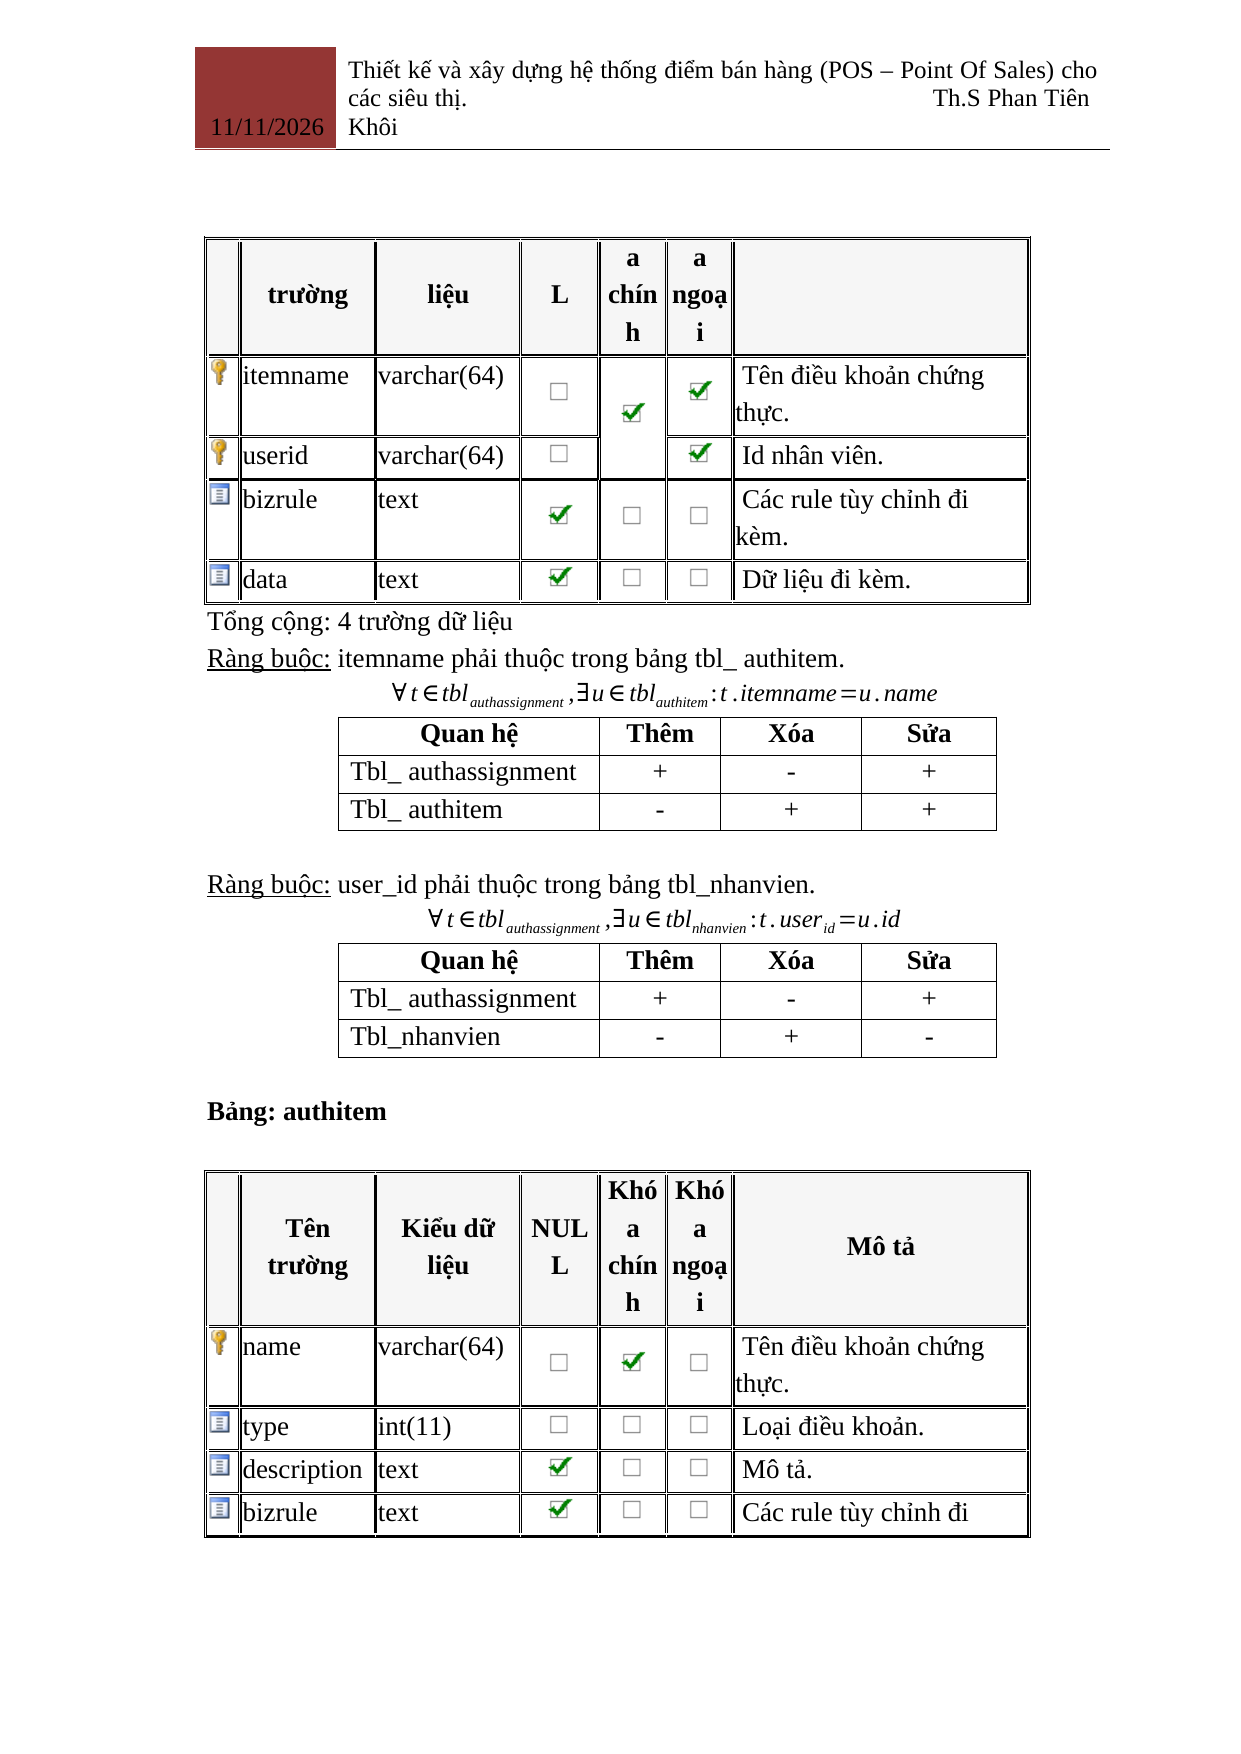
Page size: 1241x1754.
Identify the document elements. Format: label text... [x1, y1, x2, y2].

table_cell [668, 1409, 731, 1448]
table_cell - [600, 794, 720, 830]
table_header Kiểu dữ liệu [375, 1173, 521, 1325]
subtitle Bảng: authitem [207, 1095, 1122, 1126]
text Tổng cộng: 4 trường dữ liệu [207, 605, 1122, 636]
picture [207, 563, 233, 589]
picture [207, 483, 233, 508]
picture [687, 1496, 713, 1522]
table_cell - [721, 756, 861, 792]
picture [620, 564, 646, 590]
picture [207, 359, 233, 385]
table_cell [733, 1492, 1029, 1535]
picture [620, 1496, 646, 1522]
table_cell [668, 1328, 731, 1405]
table_cell name [242, 1328, 374, 1405]
table_cell [599, 562, 667, 602]
table_cell [521, 1492, 599, 1535]
picture [547, 378, 573, 404]
table_header Sửa [862, 944, 996, 981]
picture [620, 502, 646, 528]
table_cell [522, 1409, 597, 1448]
table_cell Id nhân viên. [733, 435, 1029, 478]
table_cell text [377, 1452, 519, 1492]
table_header Quan hệ [339, 944, 599, 981]
table_cell [205, 1325, 240, 1405]
table_cell Các rule tùy chỉnh đi kèm. [735, 478, 1029, 558]
table_cell [207, 1449, 238, 1492]
picture [687, 1411, 713, 1437]
table_cell + [600, 982, 720, 1019]
picture [547, 440, 573, 466]
table_cell [205, 435, 240, 478]
table_cell [207, 354, 238, 435]
table_cell [205, 478, 238, 558]
table_cell Tbl_nhanvien [339, 1020, 599, 1057]
table_cell [522, 481, 597, 558]
picture [687, 378, 713, 404]
table_cell + [862, 756, 996, 792]
table_cell [521, 559, 599, 602]
picture [547, 1411, 573, 1437]
picture [620, 1349, 646, 1375]
picture [687, 440, 713, 466]
picture [207, 1496, 233, 1522]
table_header Tên trường [240, 240, 375, 354]
table_cell [668, 1452, 731, 1492]
table_cell Mô tả. [735, 1449, 1028, 1492]
table_cell [207, 1405, 238, 1448]
table_cell [522, 438, 597, 478]
picture [207, 1453, 233, 1479]
table_cell [601, 1452, 665, 1492]
table_header Mô tả [733, 1173, 1027, 1325]
table_header [205, 1171, 240, 1325]
text Ràng buộc: user_id phải thuộc trong bảng tbl_nhanvien. [207, 869, 1122, 900]
table_header Tên trường [240, 1173, 375, 1325]
table_header Khóa ngoại [667, 1171, 733, 1325]
picture [547, 1349, 573, 1375]
table_cell [667, 1492, 733, 1535]
table_cell [601, 1409, 665, 1448]
table_cell itemname [242, 358, 374, 435]
table_cell - [600, 1020, 720, 1057]
picture [207, 1410, 233, 1436]
table_cell bizrule [240, 1495, 375, 1535]
table_cell [599, 1495, 667, 1535]
table_header NULL [521, 238, 599, 354]
table_header Xóa [721, 944, 861, 981]
table_cell [668, 438, 731, 478]
table_cell userid [242, 438, 374, 478]
table_header Kiểu dữ liệu [375, 240, 521, 354]
table_header Xóa [721, 718, 861, 754]
picture [547, 1496, 573, 1522]
table_cell text [375, 562, 521, 602]
table_cell [522, 1328, 597, 1405]
table_cell [601, 481, 665, 558]
table_cell [668, 358, 731, 435]
table_cell Tbl_ authassignment [339, 982, 599, 1019]
table_cell - [721, 982, 861, 1019]
table_cell [668, 481, 731, 558]
table_cell [601, 358, 665, 478]
table_cell Tên điều khoản chứng thực. [733, 1325, 1029, 1405]
picture [687, 564, 713, 590]
table_cell [522, 358, 597, 435]
table_cell text [375, 1495, 521, 1535]
table_cell [667, 559, 733, 602]
table_header Thêm [600, 944, 720, 981]
picture [687, 1349, 713, 1375]
table_header NULL [521, 1171, 599, 1325]
table_cell Tbl_ authassignment [339, 756, 599, 792]
table_cell + [862, 982, 996, 1019]
table_cell [205, 1492, 240, 1535]
picture [547, 502, 573, 528]
text Ràng buộc: itemname phải thuộc trong bảng tbl_ authitem. [207, 642, 1122, 673]
table_header [207, 238, 240, 354]
table_cell int(11) [377, 1409, 519, 1448]
picture [547, 1454, 573, 1480]
table_cell varchar(64) [377, 358, 519, 435]
table_header Mô tả [733, 240, 1027, 354]
table_cell varchar(64) [377, 438, 519, 478]
table_cell text [377, 481, 519, 558]
table_header Sửa [862, 718, 996, 754]
table_cell [601, 1328, 665, 1405]
table_header Khóa chính [599, 1173, 667, 1325]
picture [620, 400, 646, 426]
table_cell + [721, 1020, 861, 1057]
table_cell Dữ liệu đi kèm. [733, 559, 1028, 602]
picture [620, 1411, 646, 1437]
table_header Khóa ngoại [667, 238, 733, 354]
table_header Khóa chính [599, 240, 667, 354]
table_header Quan hệ [339, 718, 599, 754]
table_cell Tbl_ authitem [339, 794, 599, 830]
table_cell description [242, 1452, 374, 1492]
table_cell - [862, 1020, 996, 1057]
table_header Thêm [600, 718, 720, 754]
table_cell type [242, 1409, 374, 1448]
table_cell [522, 1452, 597, 1492]
picture [207, 439, 233, 465]
table_cell Tên điều khoản chứng thực. [735, 354, 1028, 435]
picture [620, 1454, 646, 1480]
table_cell bizrule [242, 481, 374, 558]
table_cell + [721, 794, 861, 830]
picture [207, 1330, 233, 1355]
picture [687, 502, 713, 528]
picture [547, 564, 573, 590]
table_cell data [240, 562, 375, 602]
table_cell + [600, 756, 720, 792]
picture [687, 1454, 713, 1480]
table_cell varchar(64) [377, 1328, 519, 1405]
table_cell + [862, 794, 996, 830]
table_cell Loại điều khoản. [735, 1405, 1028, 1448]
table_cell [207, 559, 240, 602]
